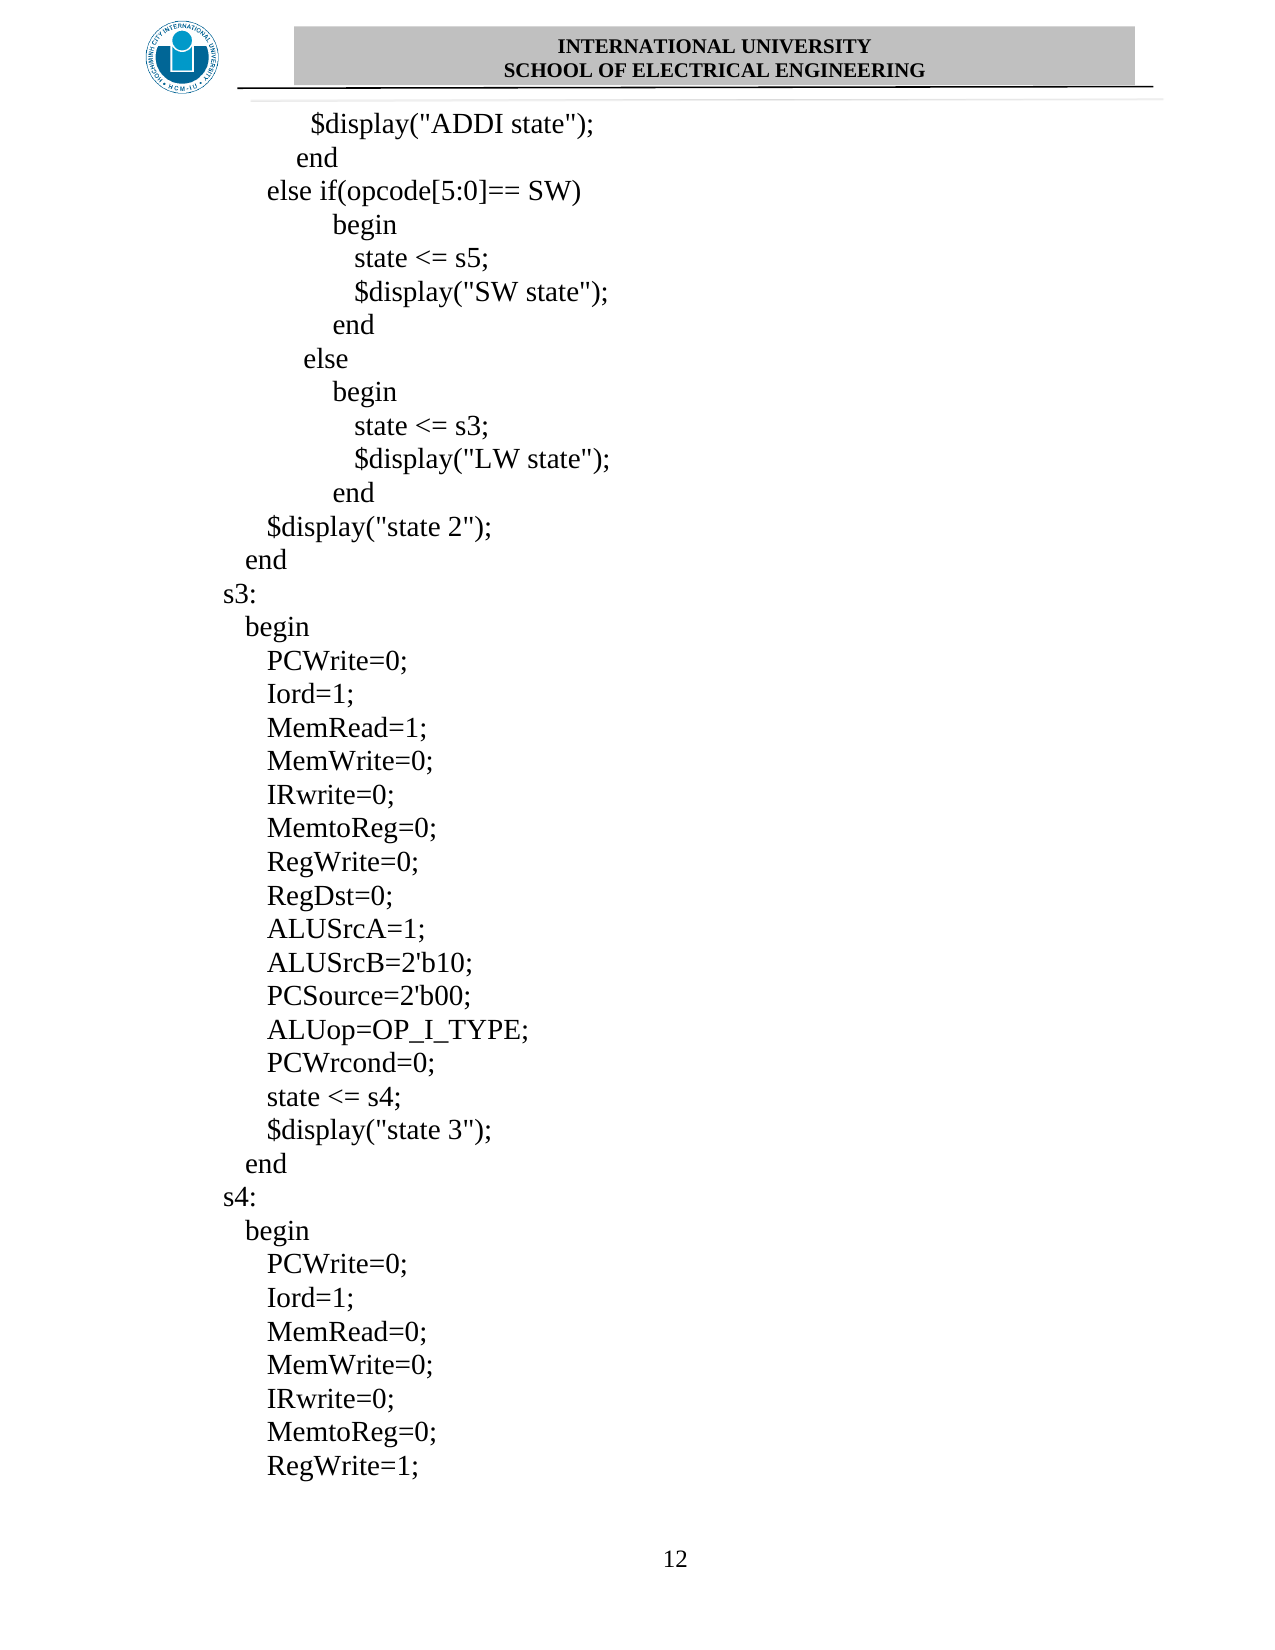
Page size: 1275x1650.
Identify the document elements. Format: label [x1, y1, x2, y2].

picture [144, 19, 219, 95]
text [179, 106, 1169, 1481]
